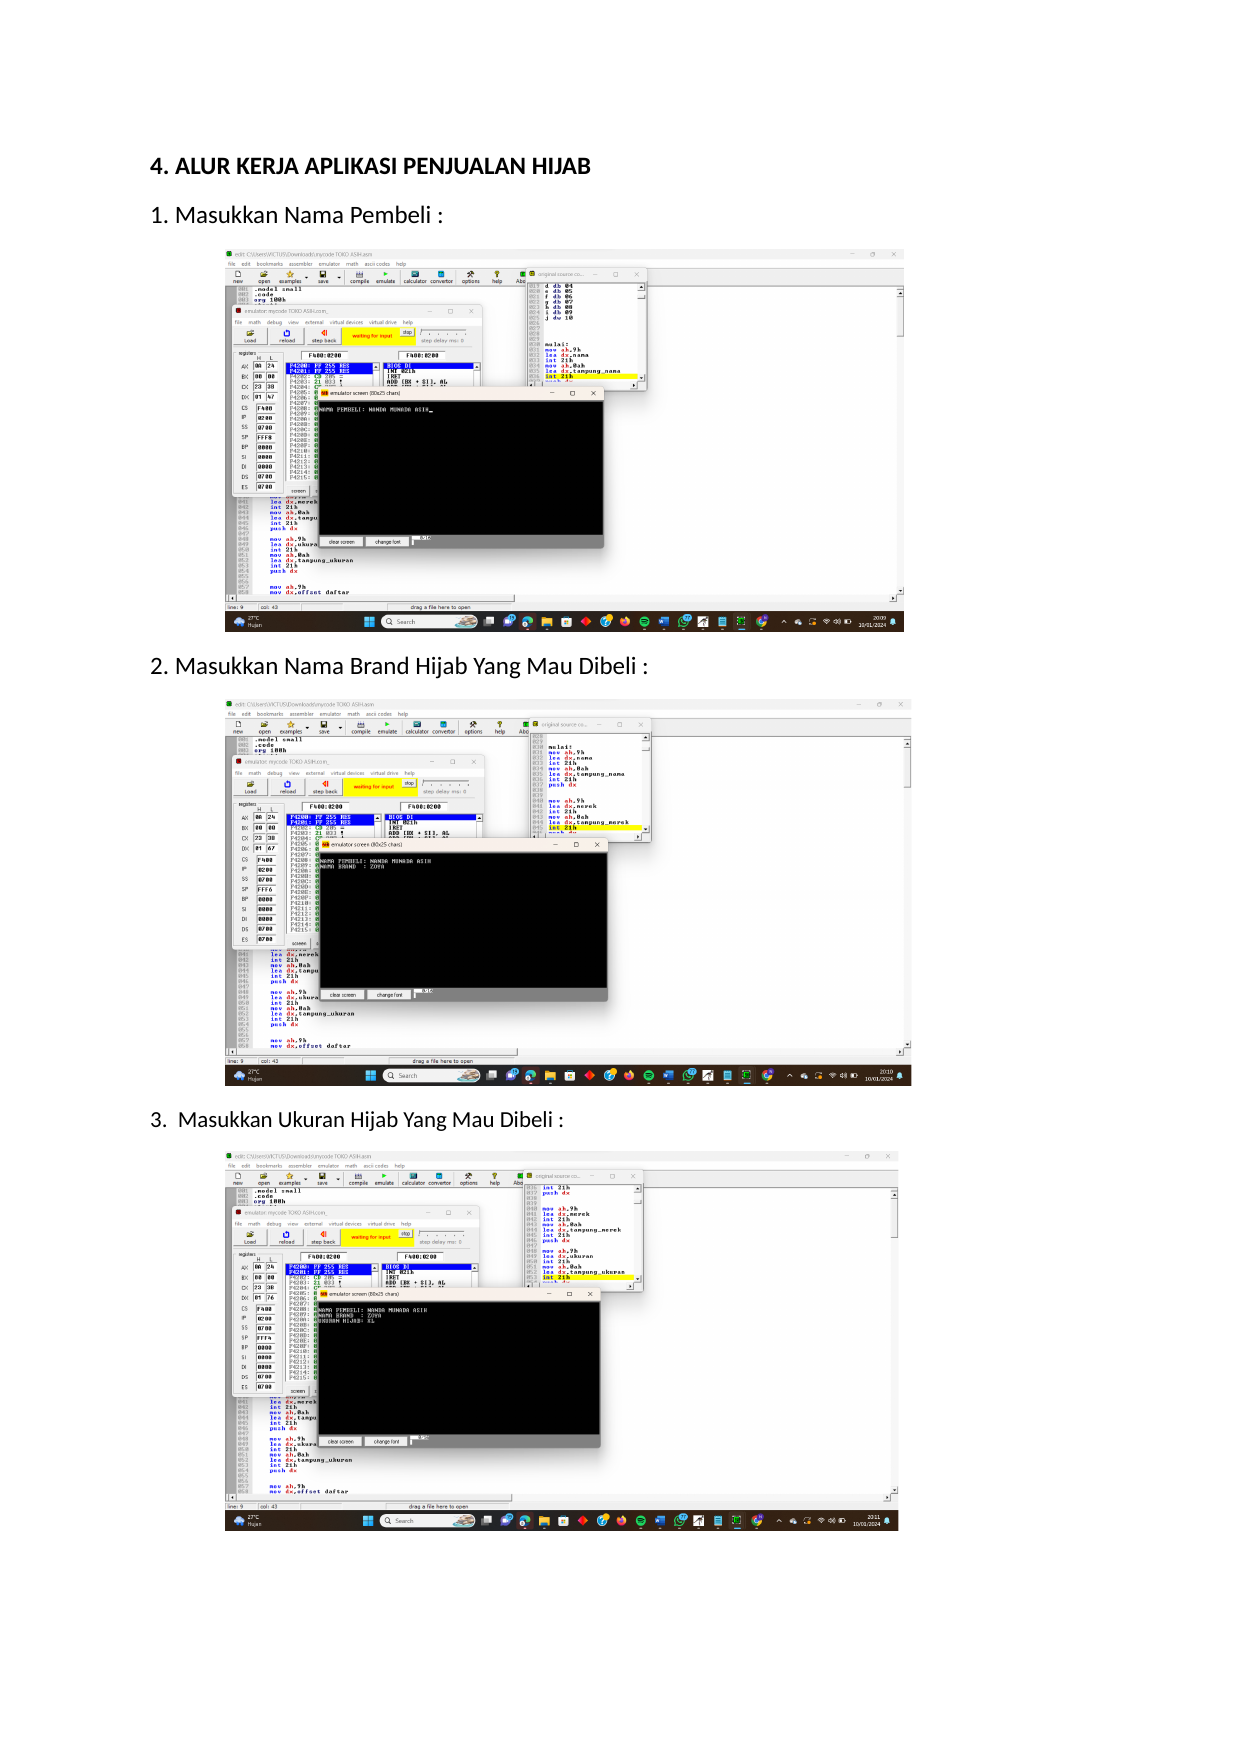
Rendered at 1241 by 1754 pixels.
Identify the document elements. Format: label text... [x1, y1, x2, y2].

picture [225, 1151, 899, 1531]
text 1. Masukkan Nama Pembeli : [150, 199, 1090, 230]
text 3. Masukkan Ukuran Hijab Yang Mau Dibeli : [150, 1105, 1090, 1133]
text 2. Masukkan Nama Brand Hijab Yang Mau Dibeli : [150, 650, 1090, 681]
picture [225, 249, 904, 632]
text 4. ALUR KERJA APLIKASI PENJUALAN HIJAB [150, 150, 1090, 181]
picture [225, 699, 912, 1086]
